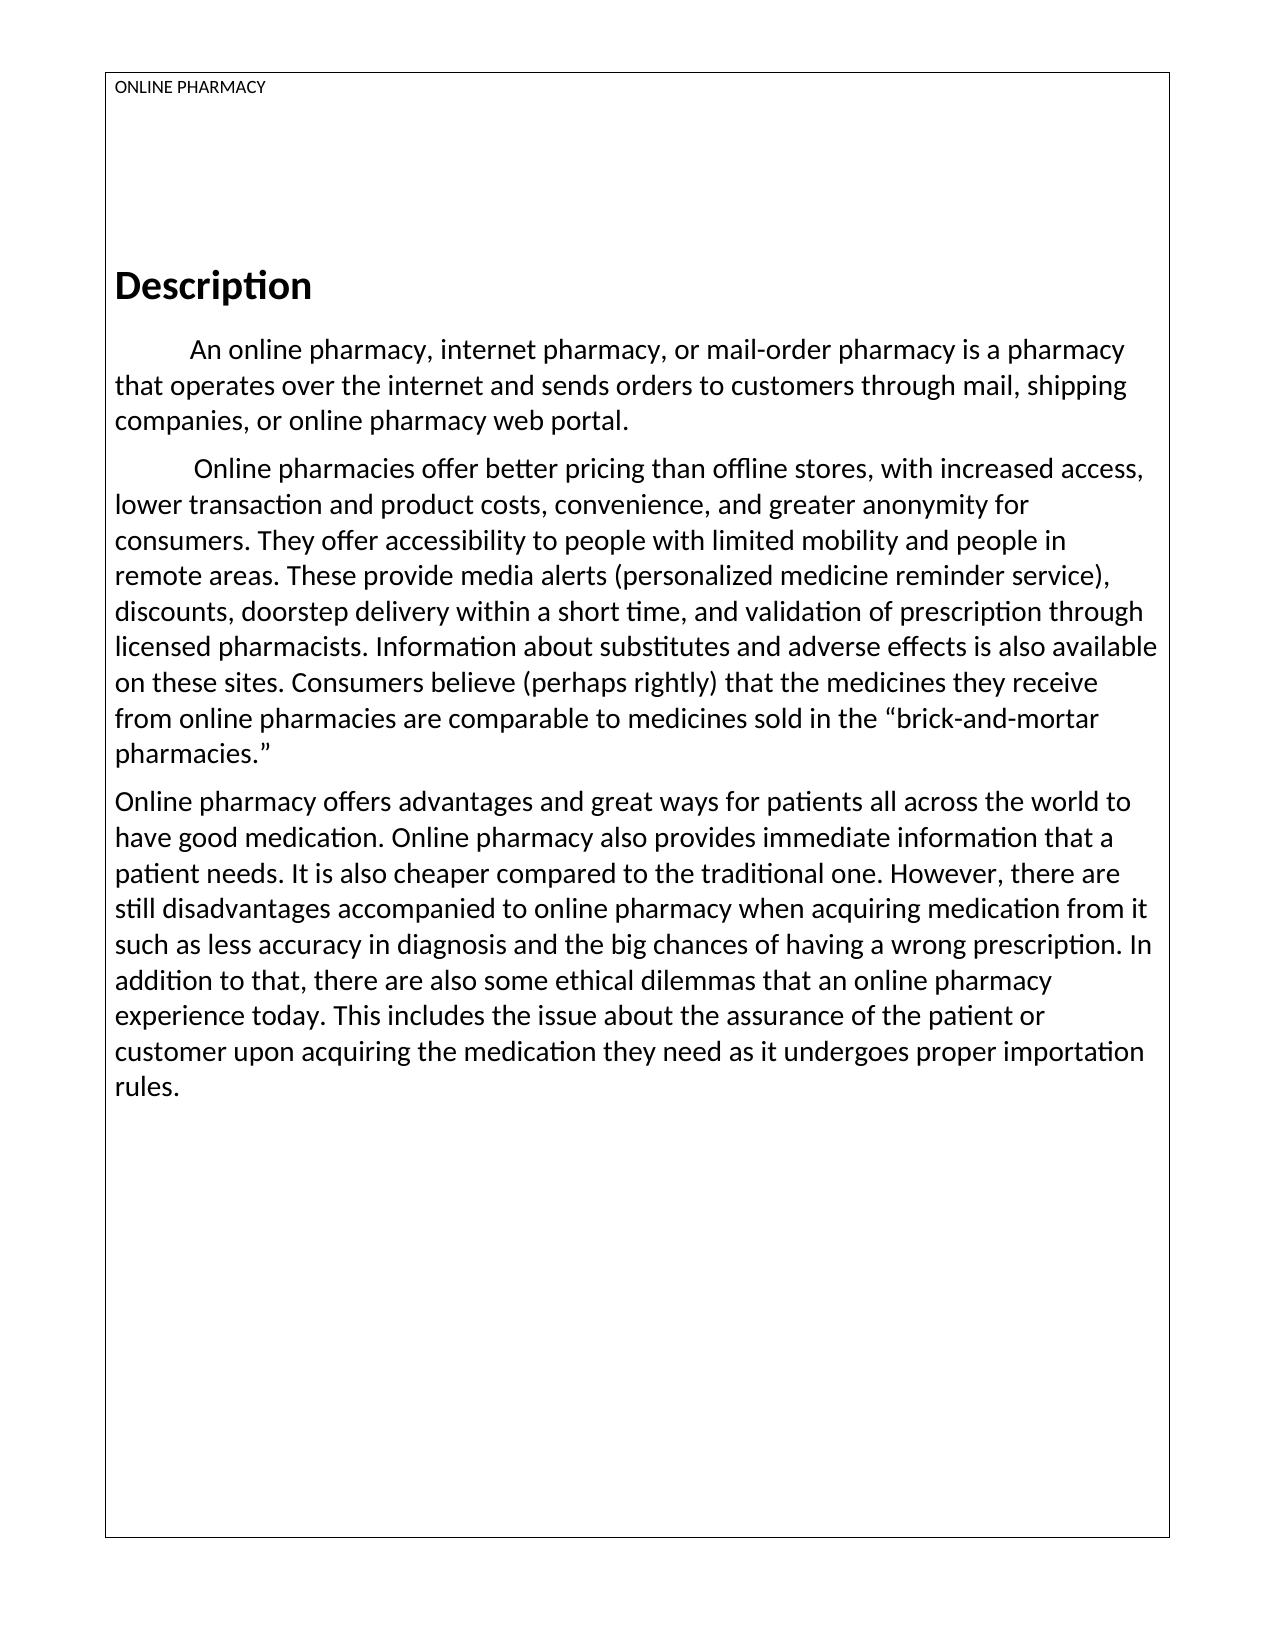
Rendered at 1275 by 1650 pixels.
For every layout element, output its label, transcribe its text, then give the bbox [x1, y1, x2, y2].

text An online pharmacy, internet pharmacy, or mail-order pharmacy is a pharmacy that operates over the internet and sends orders to customers through mail, shipping companies, or online pharmacy web portal. [114, 331, 1160, 438]
text Description [114, 259, 1160, 310]
text Online pharmacies offer better pricing than offline stores, with increased access, lower transaction and product costs, convenience, and greater anonymity for consumers. They offer accessibility to people with limited mobility and people in remote areas. These provide media alerts (personalized medicine reminder service), discounts, doorstep delivery within a short time, and validation of prescription through licensed pharmacists. Information about substitutes and adverse effects is also available on these sites. Consumers believe (perhaps rightly) that the medicines they receive from online pharmacies are comparable to medicines sold in the “brick-and-mortar pharmacies.” [114, 450, 1160, 771]
text Online pharmacy offers advantages and great ways for patients all across the world to have good medication. Online pharmacy also provides immediate information that a patient needs. It is also cheaper compared to the traditional one. However, there are still disadvantages accompanied to online pharmacy when acquiring medication from it such as less accuracy in diagnosis and the big chances of having a wrong prescription. In addition to that, there are also some ethical dilemmas that an online pharmacy experience today. This includes the issue about the assurance of the patient or customer upon acquiring the medication they need as it undergoes proper importation rules. [114, 783, 1160, 1104]
